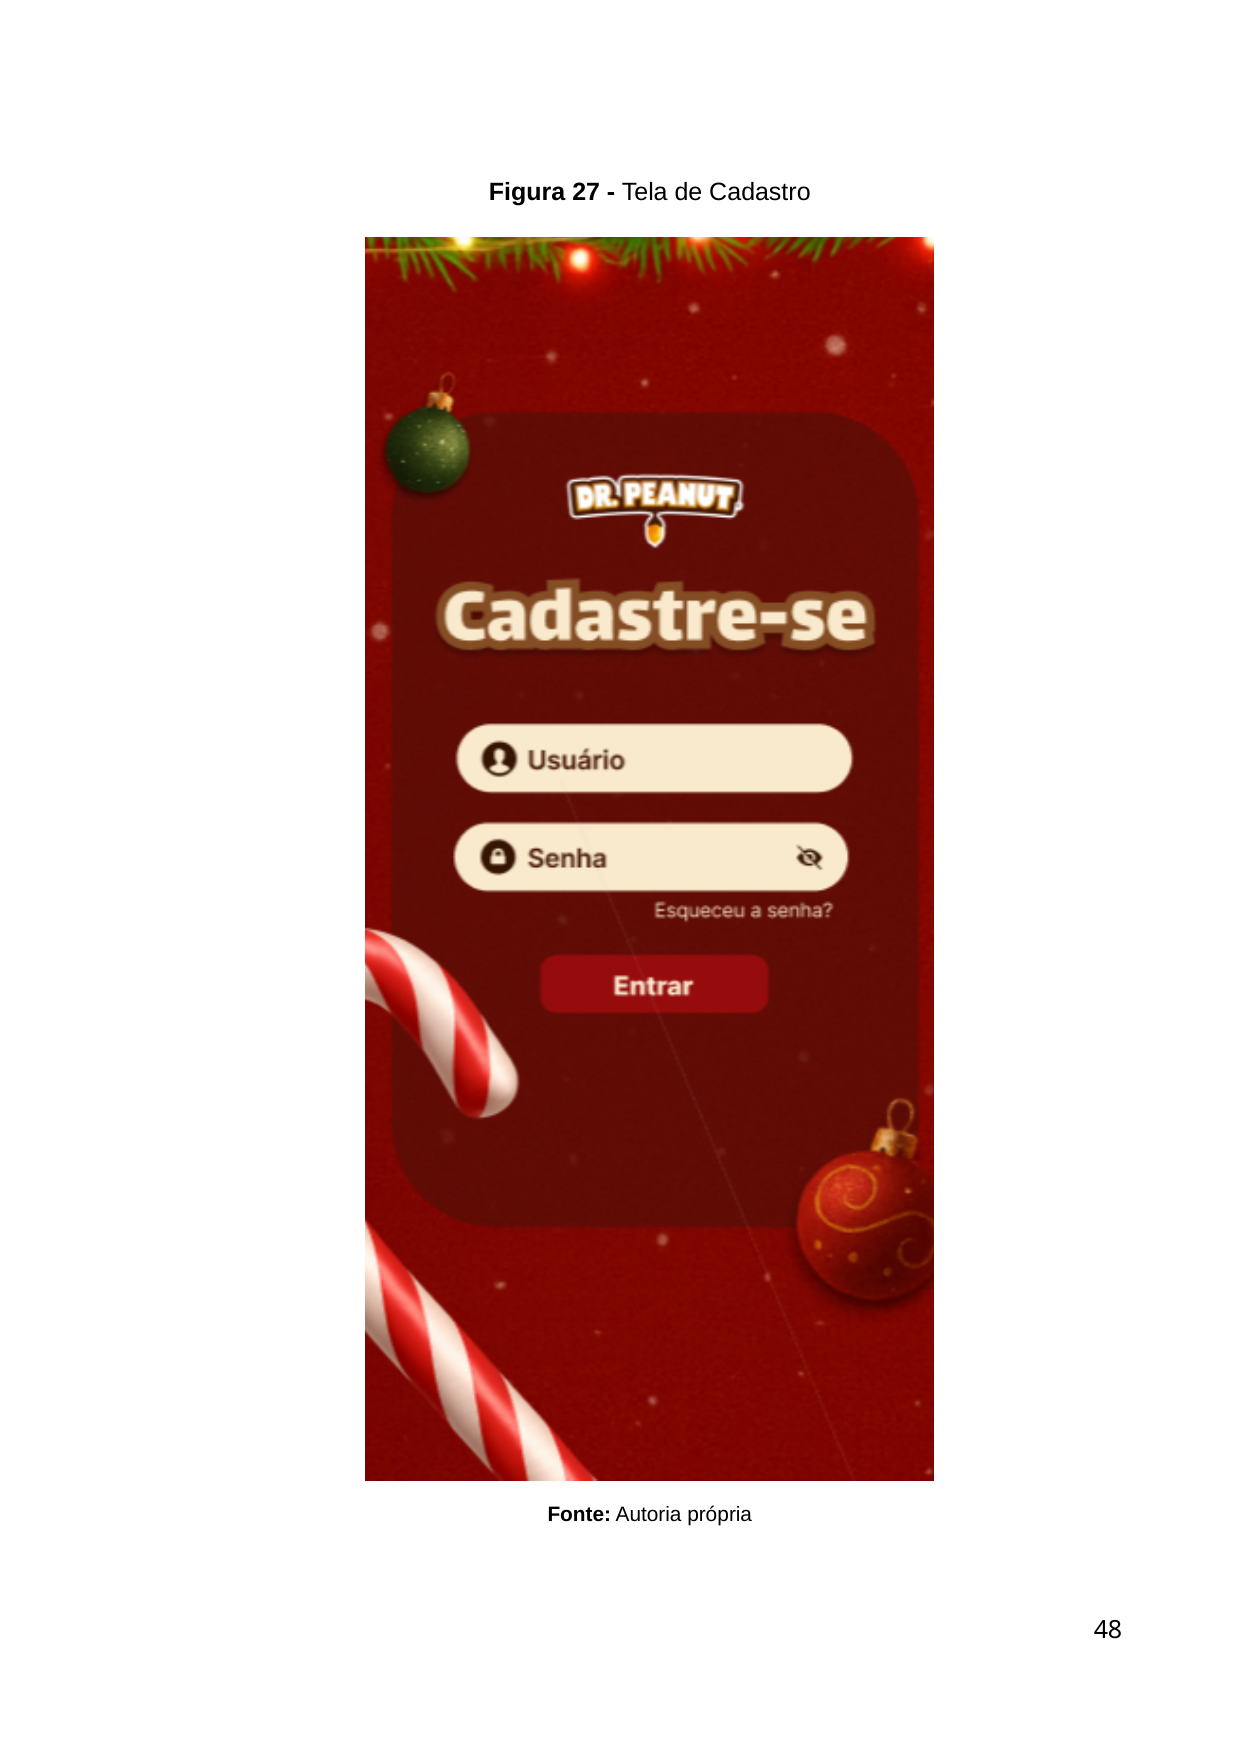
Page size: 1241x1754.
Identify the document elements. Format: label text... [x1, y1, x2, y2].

text Figura 27 - Tela de Cadastro [177, 177, 1122, 206]
text Fonte: Autoria própria [177, 1502, 1122, 1526]
picture [365, 237, 934, 1481]
